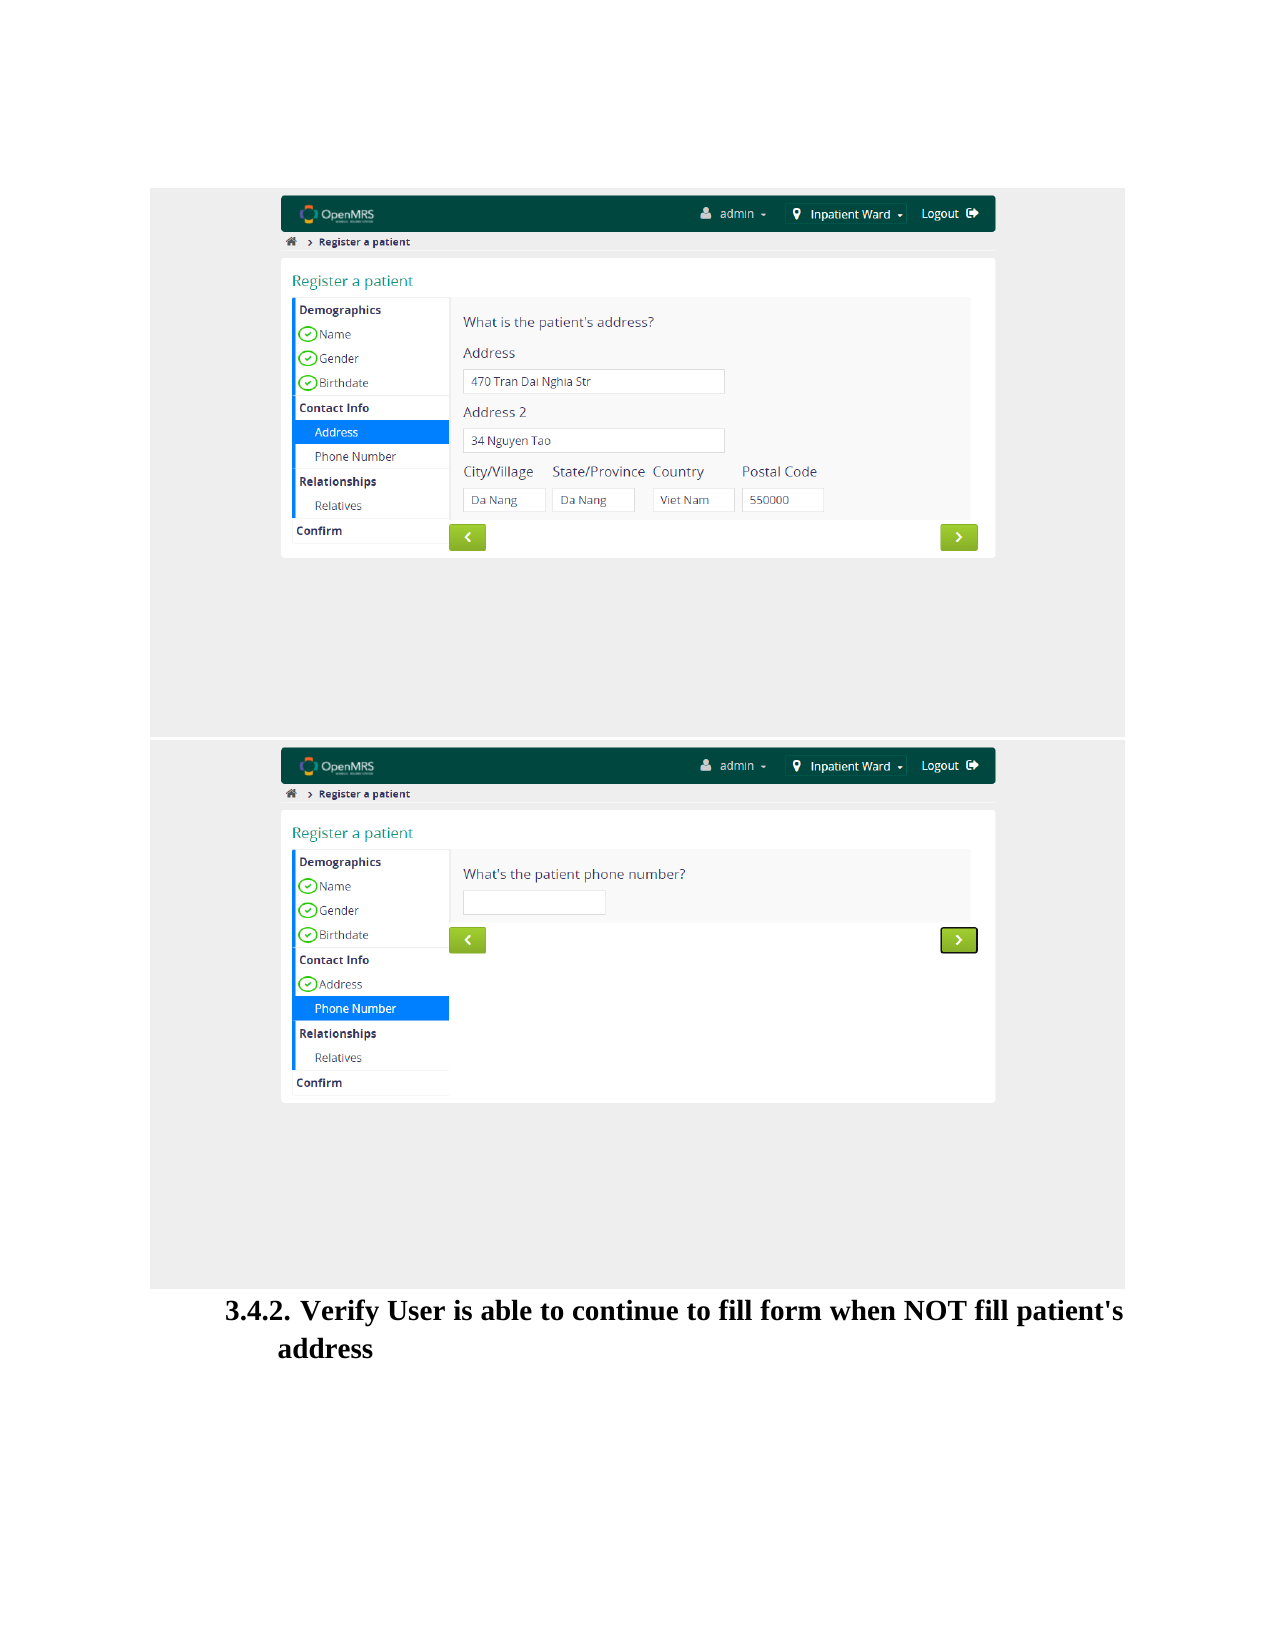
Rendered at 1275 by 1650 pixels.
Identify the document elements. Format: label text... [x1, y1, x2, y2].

picture [150, 188, 1125, 737]
list Verify User is able to continue to fill form when NOT fill patient's address [225, 1293, 1125, 1365]
picture [150, 740, 1125, 1289]
